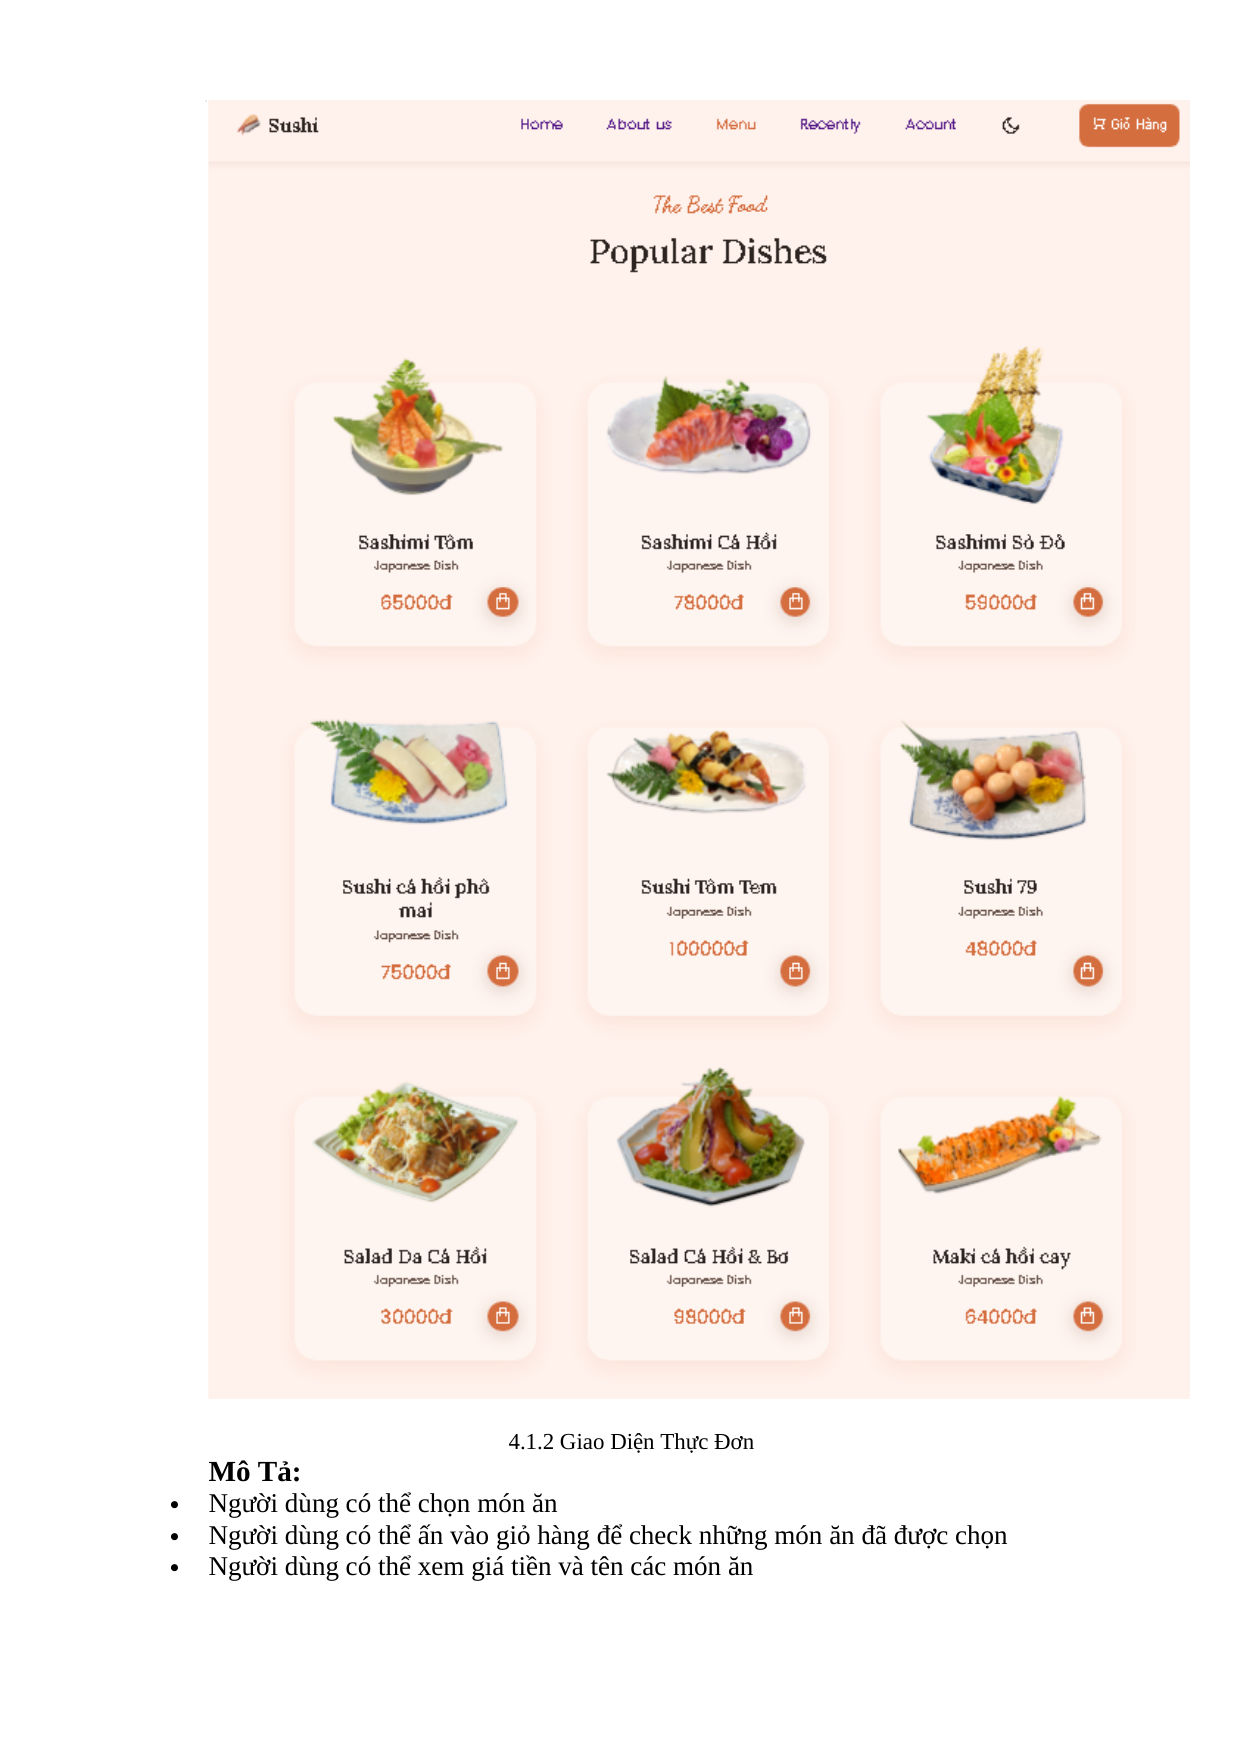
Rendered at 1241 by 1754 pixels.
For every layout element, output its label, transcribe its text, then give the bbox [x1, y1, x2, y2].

list Người dùng có thể chọn món ăn [171, 1488, 1188, 1519]
picture [208, 100, 1190, 1399]
list Người dùng có thể xem giá tiền và tên các món ăn [171, 1550, 1188, 1581]
text 4.1.2 Giao Diện Thực Đơn [133, 1428, 1188, 1454]
list Người dùng có thể ấn vào giỏ hàng để check những món ăn đã được chọn [171, 1519, 1188, 1550]
text Mô Tả: [133, 1454, 1188, 1488]
